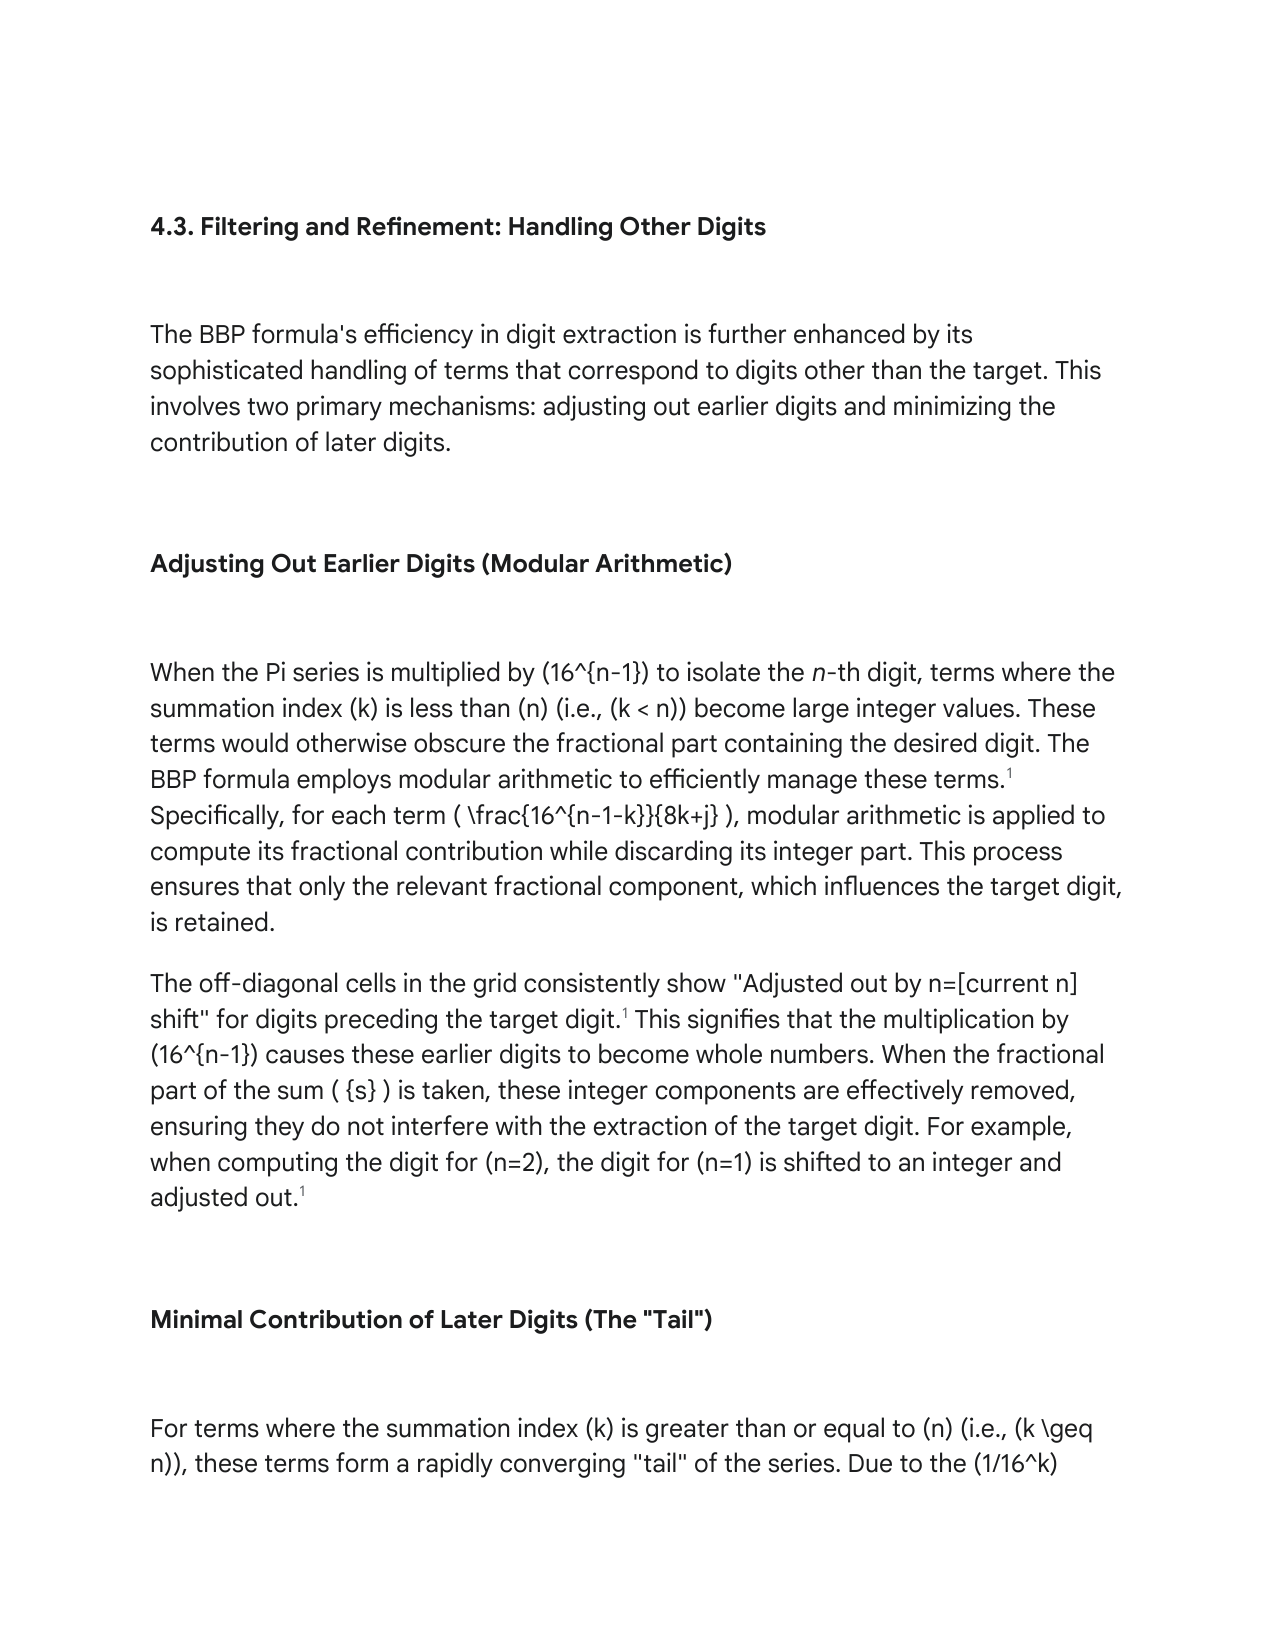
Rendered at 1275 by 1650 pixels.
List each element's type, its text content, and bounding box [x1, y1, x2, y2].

subtitle Adjusting Out Earlier Digits (Modular Arithmetic) [150, 548, 1125, 580]
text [150, 1413, 1125, 1480]
subtitle 4.3. Filtering and Refinement: Handling Other Digits [150, 211, 1125, 242]
text When the Pi series is multiplied by (16^{n-1}) to isolate the n-th digit, terms where the summation index (k) is less than (n) (i.e., (k < n)) become large integer values. These terms would otherwise obscure the fractional part containing the desired digit. The BBP formula employs modular arithmetic to efficiently manage these terms.1 Specifically, for each term ( \frac{16^{n-1-k}}{8k+j} ), modular arithmetic is applied to compute its fractional contribution while discarding its integer part. This process ensures that only the relevant fractional component, which influences the target digit, is retained. [150, 657, 1125, 939]
text The BBP formula's efficiency in digit extraction is further enhanced by its sophisticated handling of terms that correspond to digits other than the target. This involves two primary mechanisms: adjusting out earlier digits and minimizing the contribution of later digits. [150, 320, 1125, 458]
subtitle Minimal Contribution of Later Digits (The "Tail") [150, 1304, 1125, 1335]
text The off-diagonal cells in the grid consistently show "Adjusted out by n=[current n] shift" for digits preceding the target digit.1 This signifies that the multiplication by (16^{n-1}) causes these earlier digits to become whole numbers. When the fractional part of the sum ( {s} ) is taken, these integer components are effectively removed, ensuring they do not interfere with the extraction of the target digit. For example, when computing the digit for (n=2), the digit for (n=1) is shifted to an integer and adjusted out.1 [150, 968, 1125, 1214]
